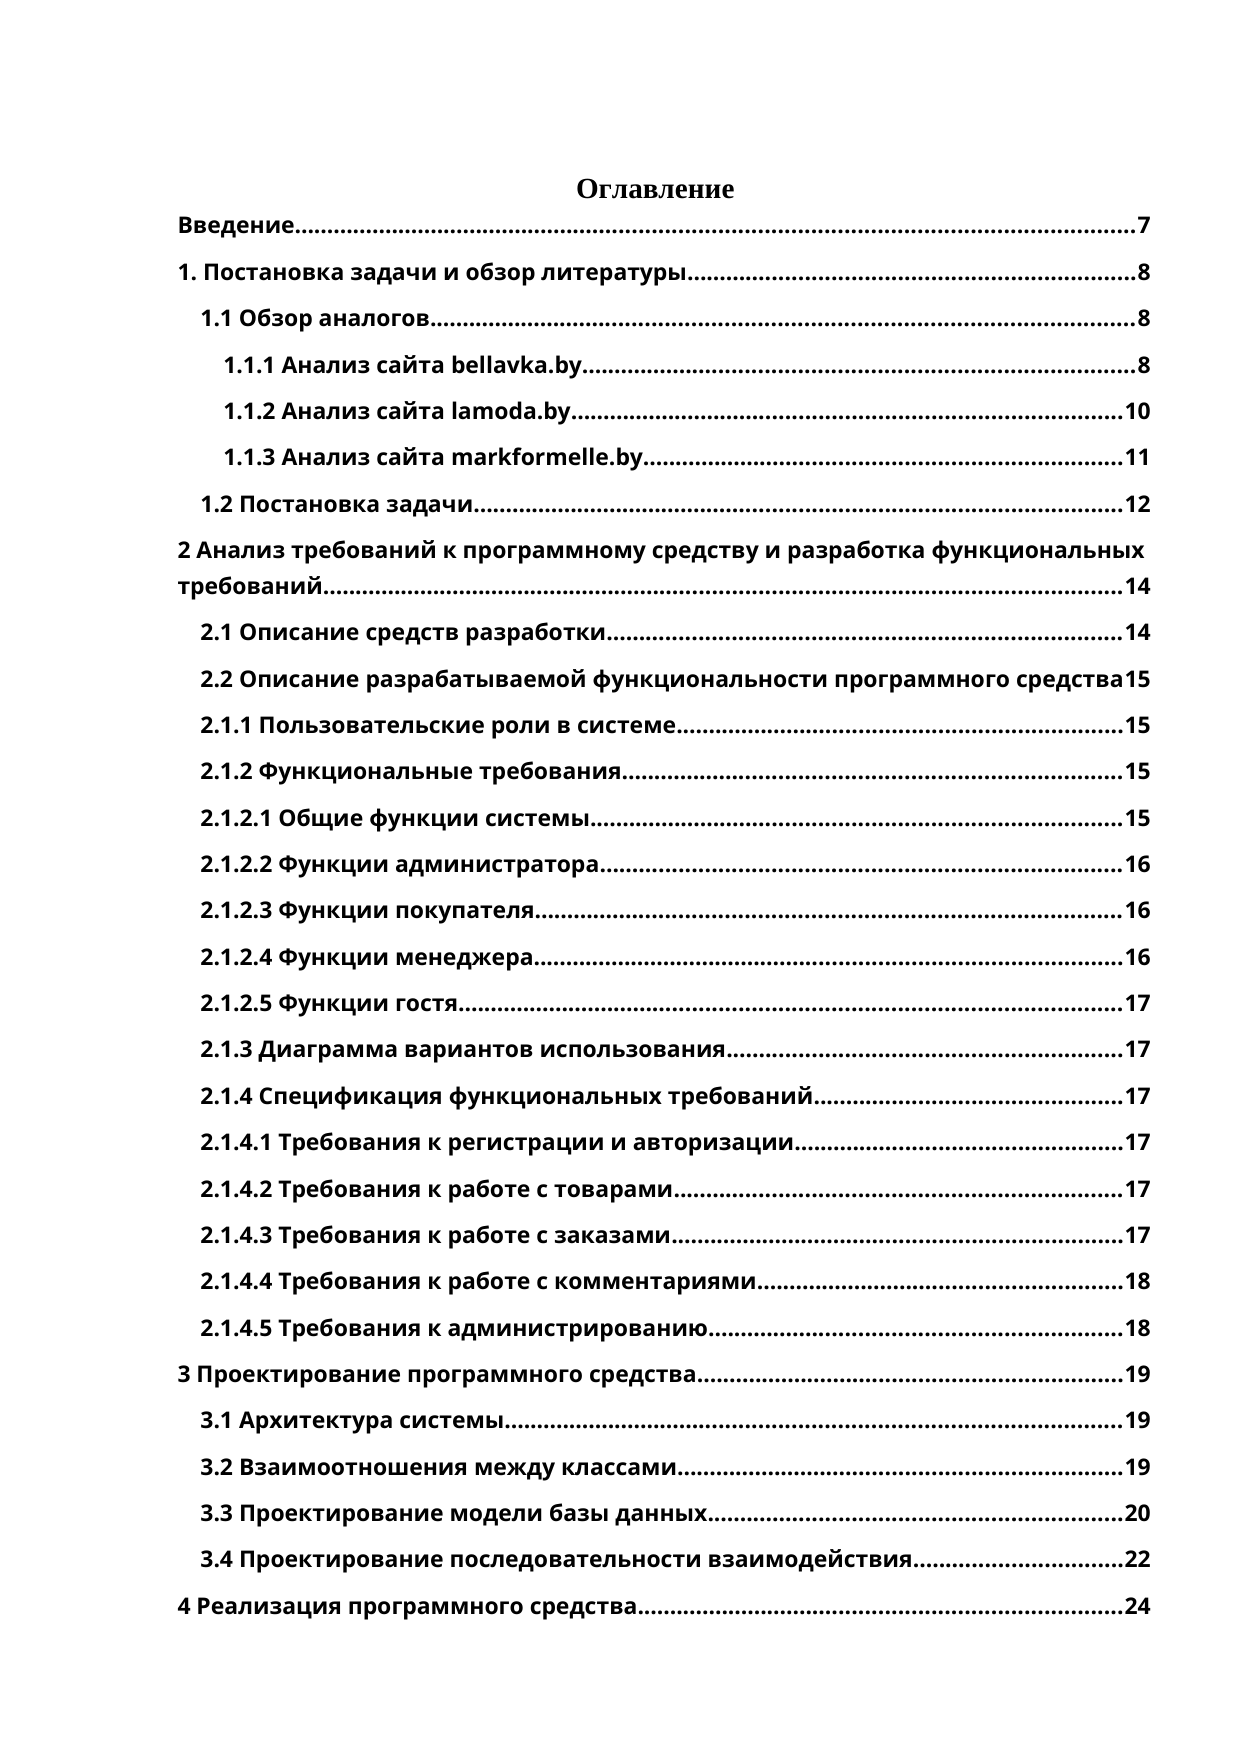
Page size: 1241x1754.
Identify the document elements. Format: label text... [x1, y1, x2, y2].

text Оглавление [532, 171, 1152, 204]
